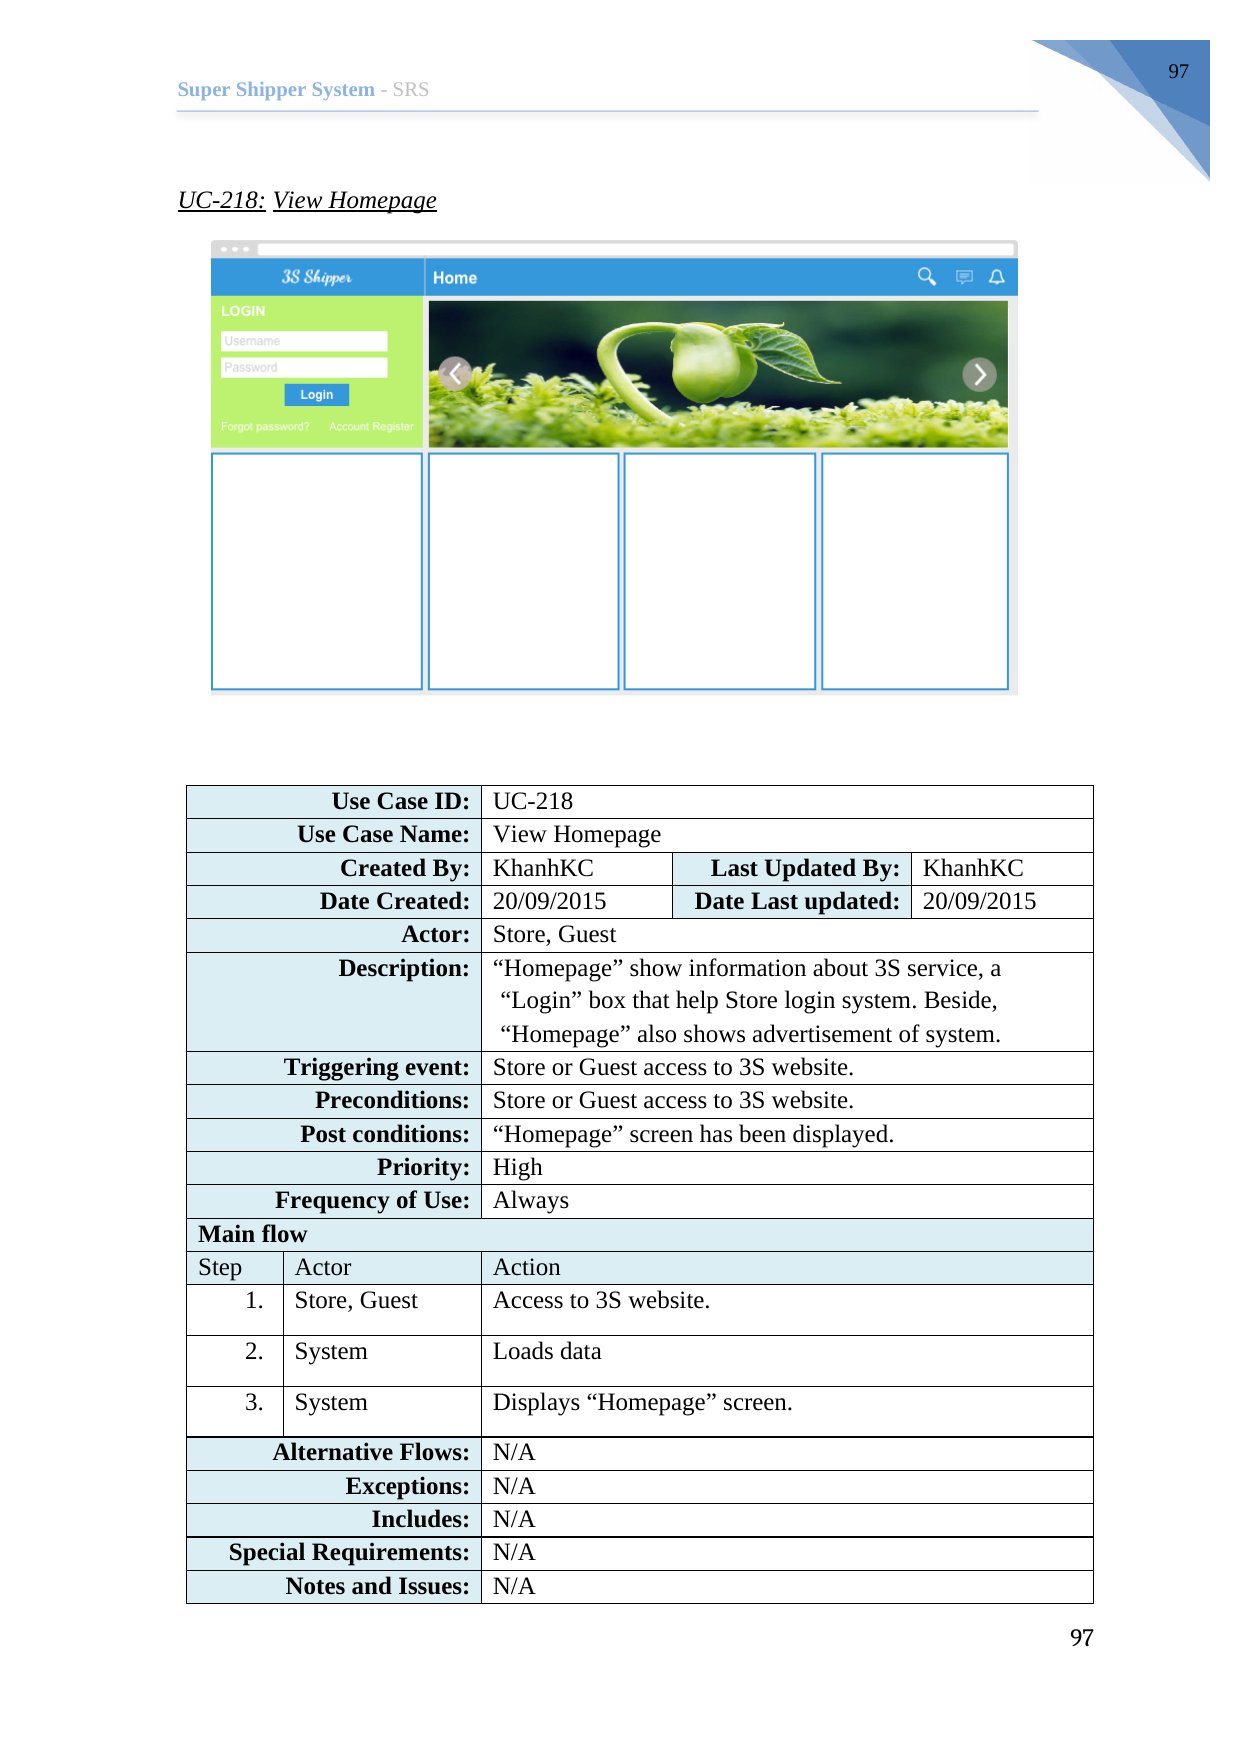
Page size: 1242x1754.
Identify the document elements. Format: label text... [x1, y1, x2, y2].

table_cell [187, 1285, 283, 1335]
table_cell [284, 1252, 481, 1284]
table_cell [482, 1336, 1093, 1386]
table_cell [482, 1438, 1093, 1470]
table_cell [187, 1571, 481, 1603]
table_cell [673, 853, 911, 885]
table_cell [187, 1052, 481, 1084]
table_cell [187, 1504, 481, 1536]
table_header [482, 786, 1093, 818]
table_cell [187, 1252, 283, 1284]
picture [1029, 40, 1210, 182]
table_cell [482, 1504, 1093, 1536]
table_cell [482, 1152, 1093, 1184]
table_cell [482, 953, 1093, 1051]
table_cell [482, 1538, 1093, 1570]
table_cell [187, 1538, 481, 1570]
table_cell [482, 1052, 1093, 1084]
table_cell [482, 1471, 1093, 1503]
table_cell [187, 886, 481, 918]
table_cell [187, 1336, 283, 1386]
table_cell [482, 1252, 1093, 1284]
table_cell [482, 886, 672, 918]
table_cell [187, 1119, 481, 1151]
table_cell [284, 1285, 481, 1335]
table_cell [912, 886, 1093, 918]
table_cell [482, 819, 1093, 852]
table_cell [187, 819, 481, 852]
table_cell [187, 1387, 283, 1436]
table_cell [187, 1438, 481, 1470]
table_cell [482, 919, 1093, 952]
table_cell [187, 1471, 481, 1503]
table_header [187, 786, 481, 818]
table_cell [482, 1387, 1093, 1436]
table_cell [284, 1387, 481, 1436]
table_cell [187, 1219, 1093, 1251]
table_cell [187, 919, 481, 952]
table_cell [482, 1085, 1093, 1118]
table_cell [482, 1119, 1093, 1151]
subtitle UC-218: View Homepage [177, 185, 1094, 214]
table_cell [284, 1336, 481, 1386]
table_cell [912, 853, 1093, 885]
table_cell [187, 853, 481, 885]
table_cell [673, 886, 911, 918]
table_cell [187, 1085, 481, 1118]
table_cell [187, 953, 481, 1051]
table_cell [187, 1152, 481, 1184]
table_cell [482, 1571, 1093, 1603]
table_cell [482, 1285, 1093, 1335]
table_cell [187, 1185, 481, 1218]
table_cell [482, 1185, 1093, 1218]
picture [177, 230, 1018, 727]
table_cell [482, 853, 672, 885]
